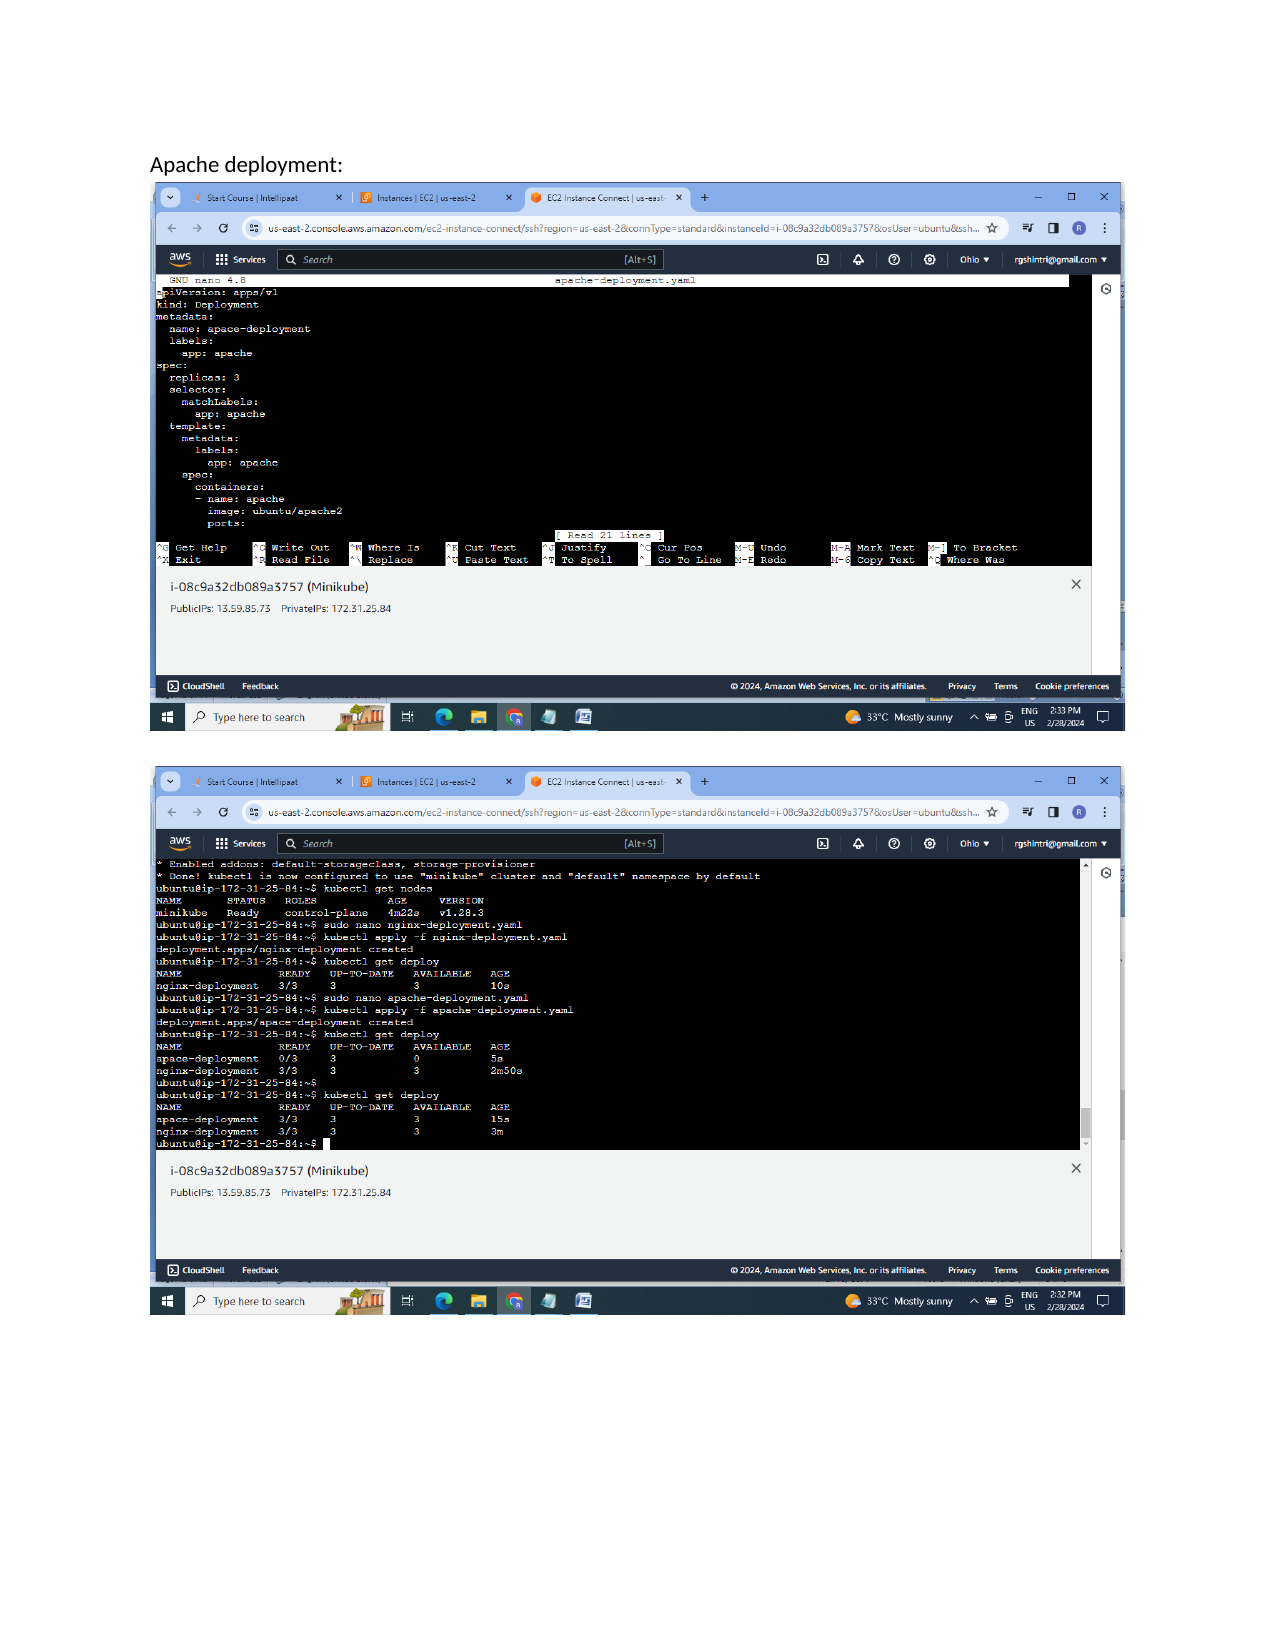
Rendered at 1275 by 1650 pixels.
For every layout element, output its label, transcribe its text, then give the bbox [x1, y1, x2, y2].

picture [150, 766, 1125, 1315]
picture [150, 182, 1125, 731]
text Apache deployment: [150, 150, 1125, 178]
